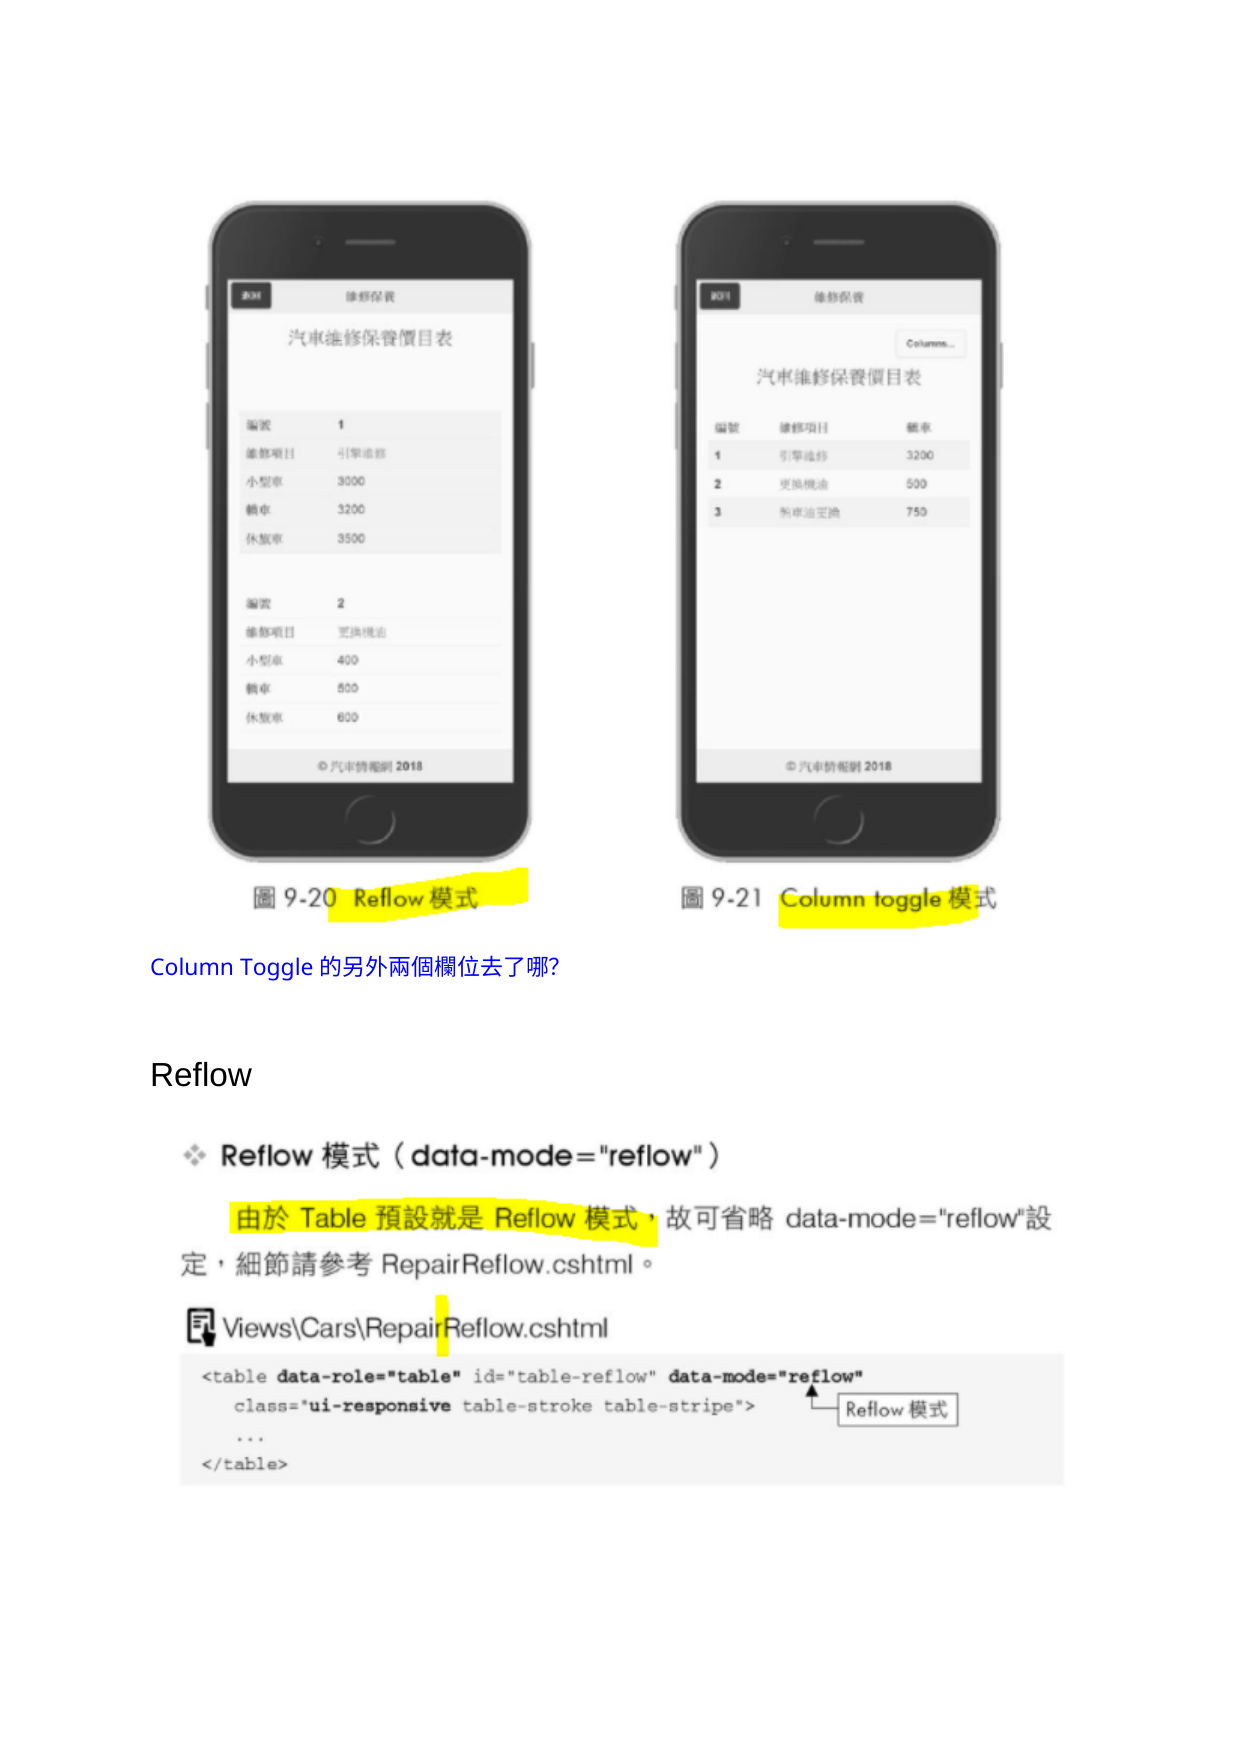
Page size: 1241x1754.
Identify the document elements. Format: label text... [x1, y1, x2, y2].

picture [150, 1106, 1091, 1525]
subtitle Reflow [150, 1055, 1090, 1094]
picture [150, 150, 1057, 946]
text Column Toggle 的另外兩個欄位去了哪？ [150, 949, 1090, 982]
